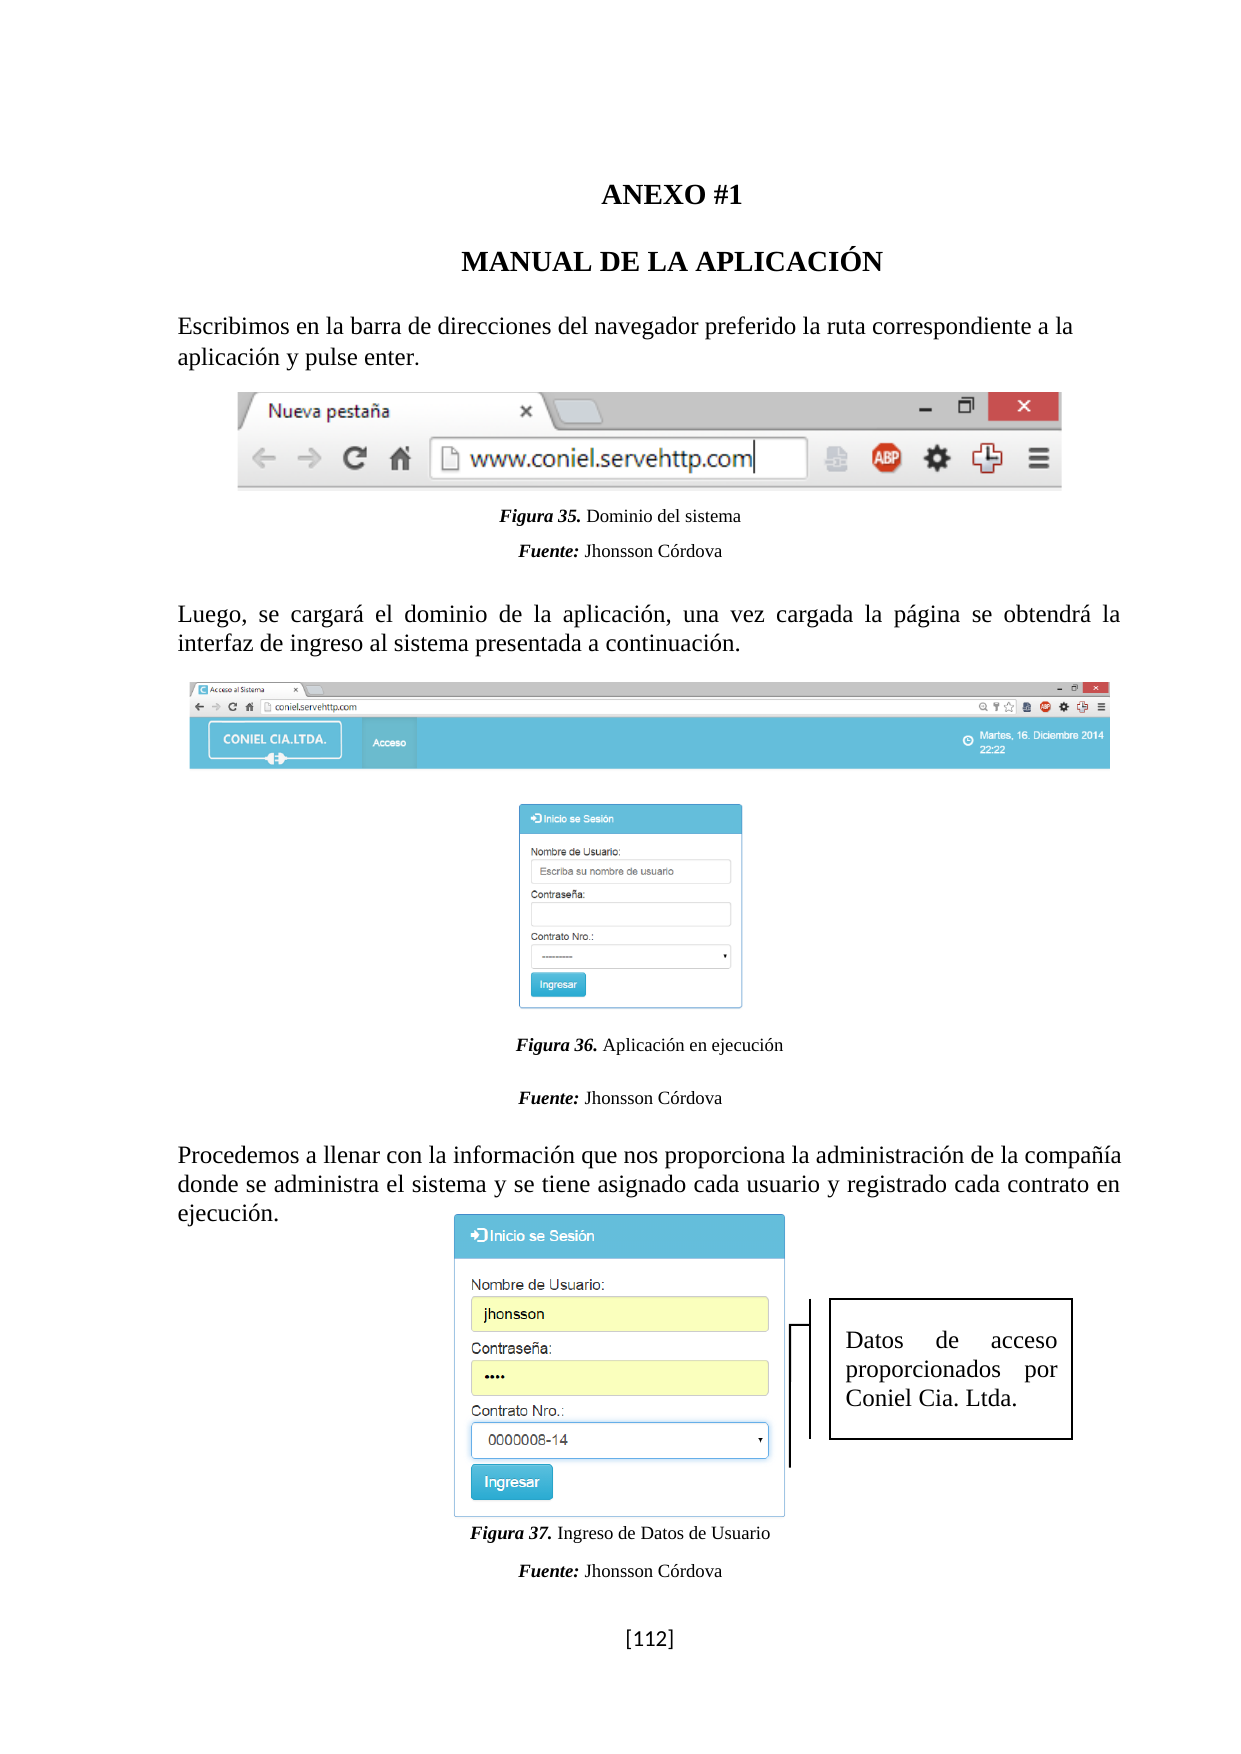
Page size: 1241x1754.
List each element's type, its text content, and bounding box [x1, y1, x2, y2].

text Escribimos en la barra de direcciones del navegador preferido la ruta correspondiente a la aplicación y pulse enter. [177, 311, 1122, 371]
text Procedemos a llenar con la información que nos proporciona la administración de la compañía donde se administra el sistema y se tiene asignado cada usuario y registrado cada contrato en ejecución. [177, 1140, 1122, 1227]
picture [443, 1204, 797, 1521]
text Luego, se cargará el dominio de la aplicación, una vez cargada la página se obtendrá la interfaz de ingreso al sistema presentada a continuación. [177, 599, 1122, 657]
subtitle ANEXO #1 [222, 177, 1122, 211]
picture [189, 682, 1110, 1021]
subtitle MANUAL DE LA APLICACIÓN [222, 244, 1122, 278]
picture [237, 392, 1062, 491]
